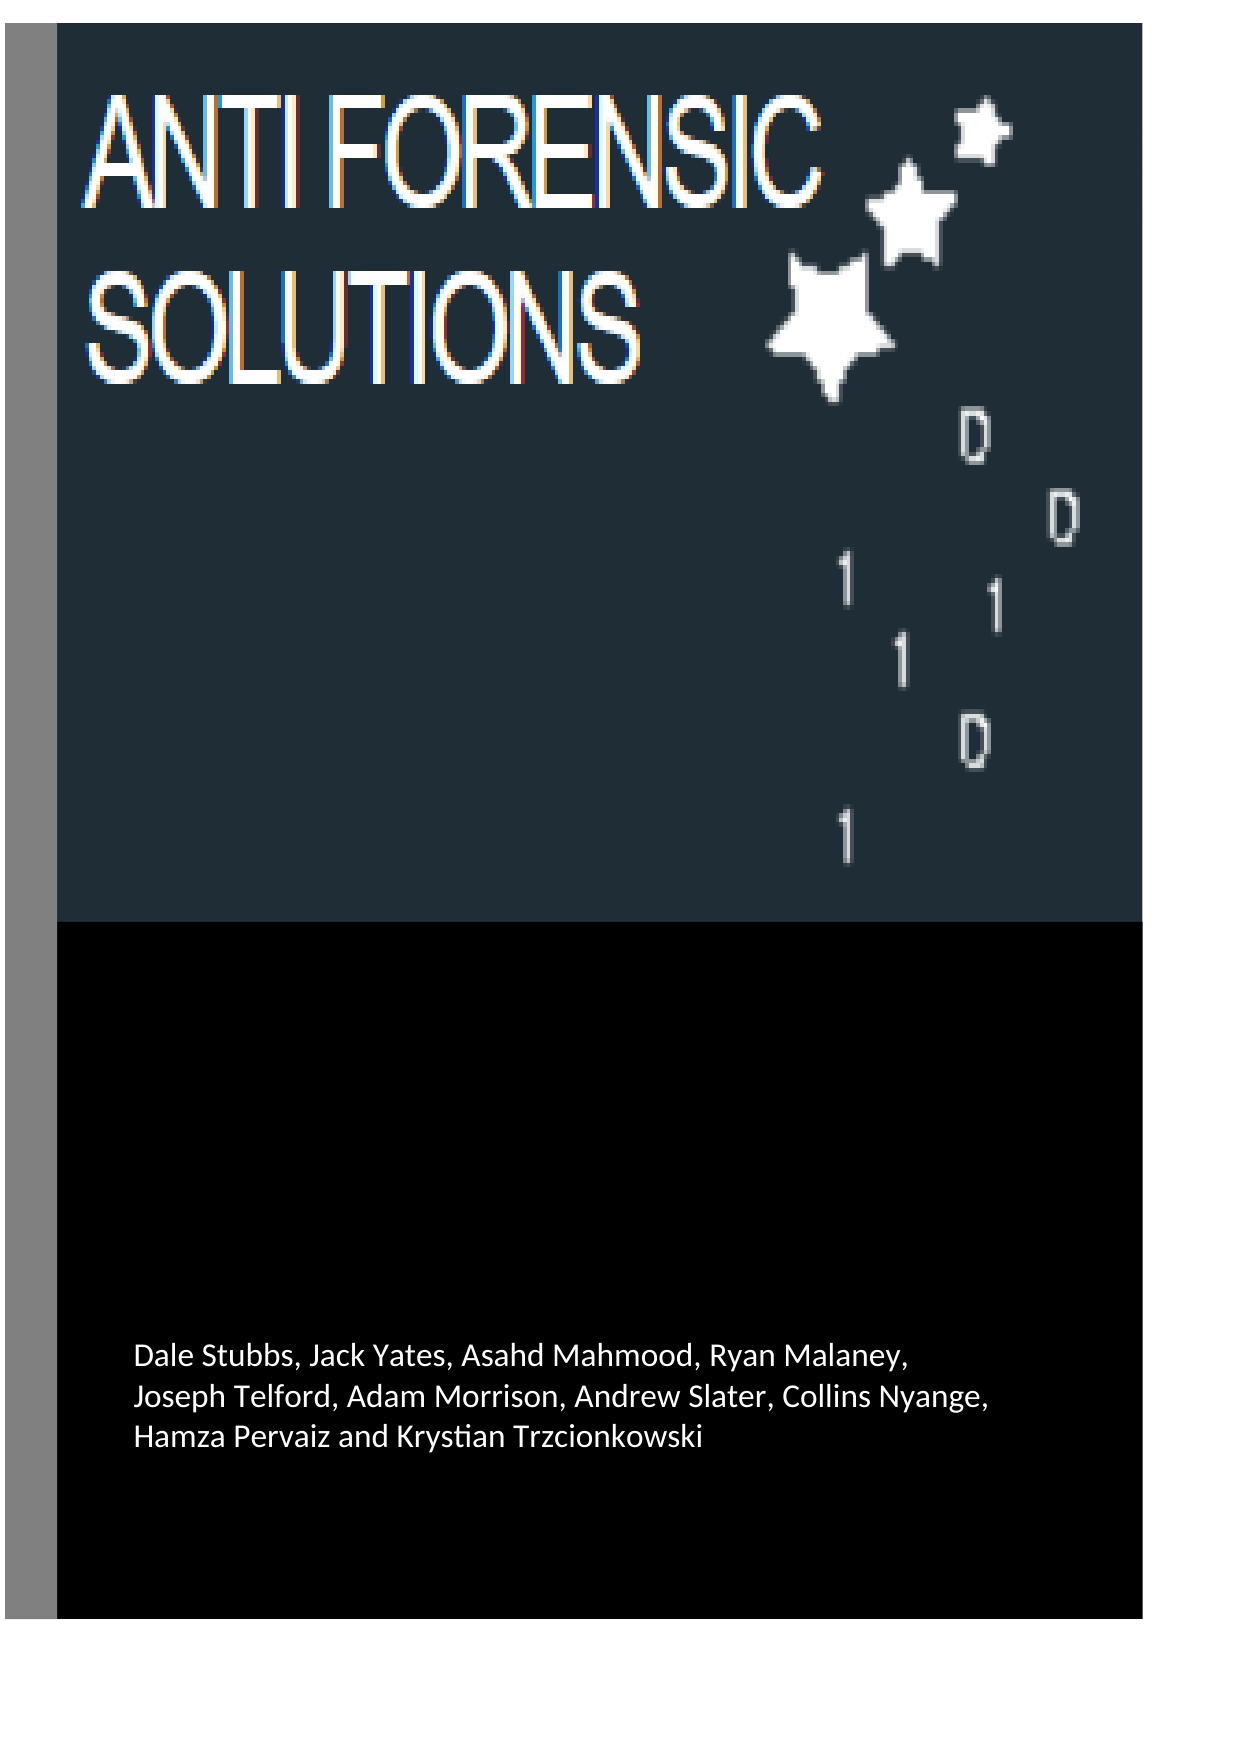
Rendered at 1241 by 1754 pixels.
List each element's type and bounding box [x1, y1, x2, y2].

picture [58, 23, 1143, 921]
